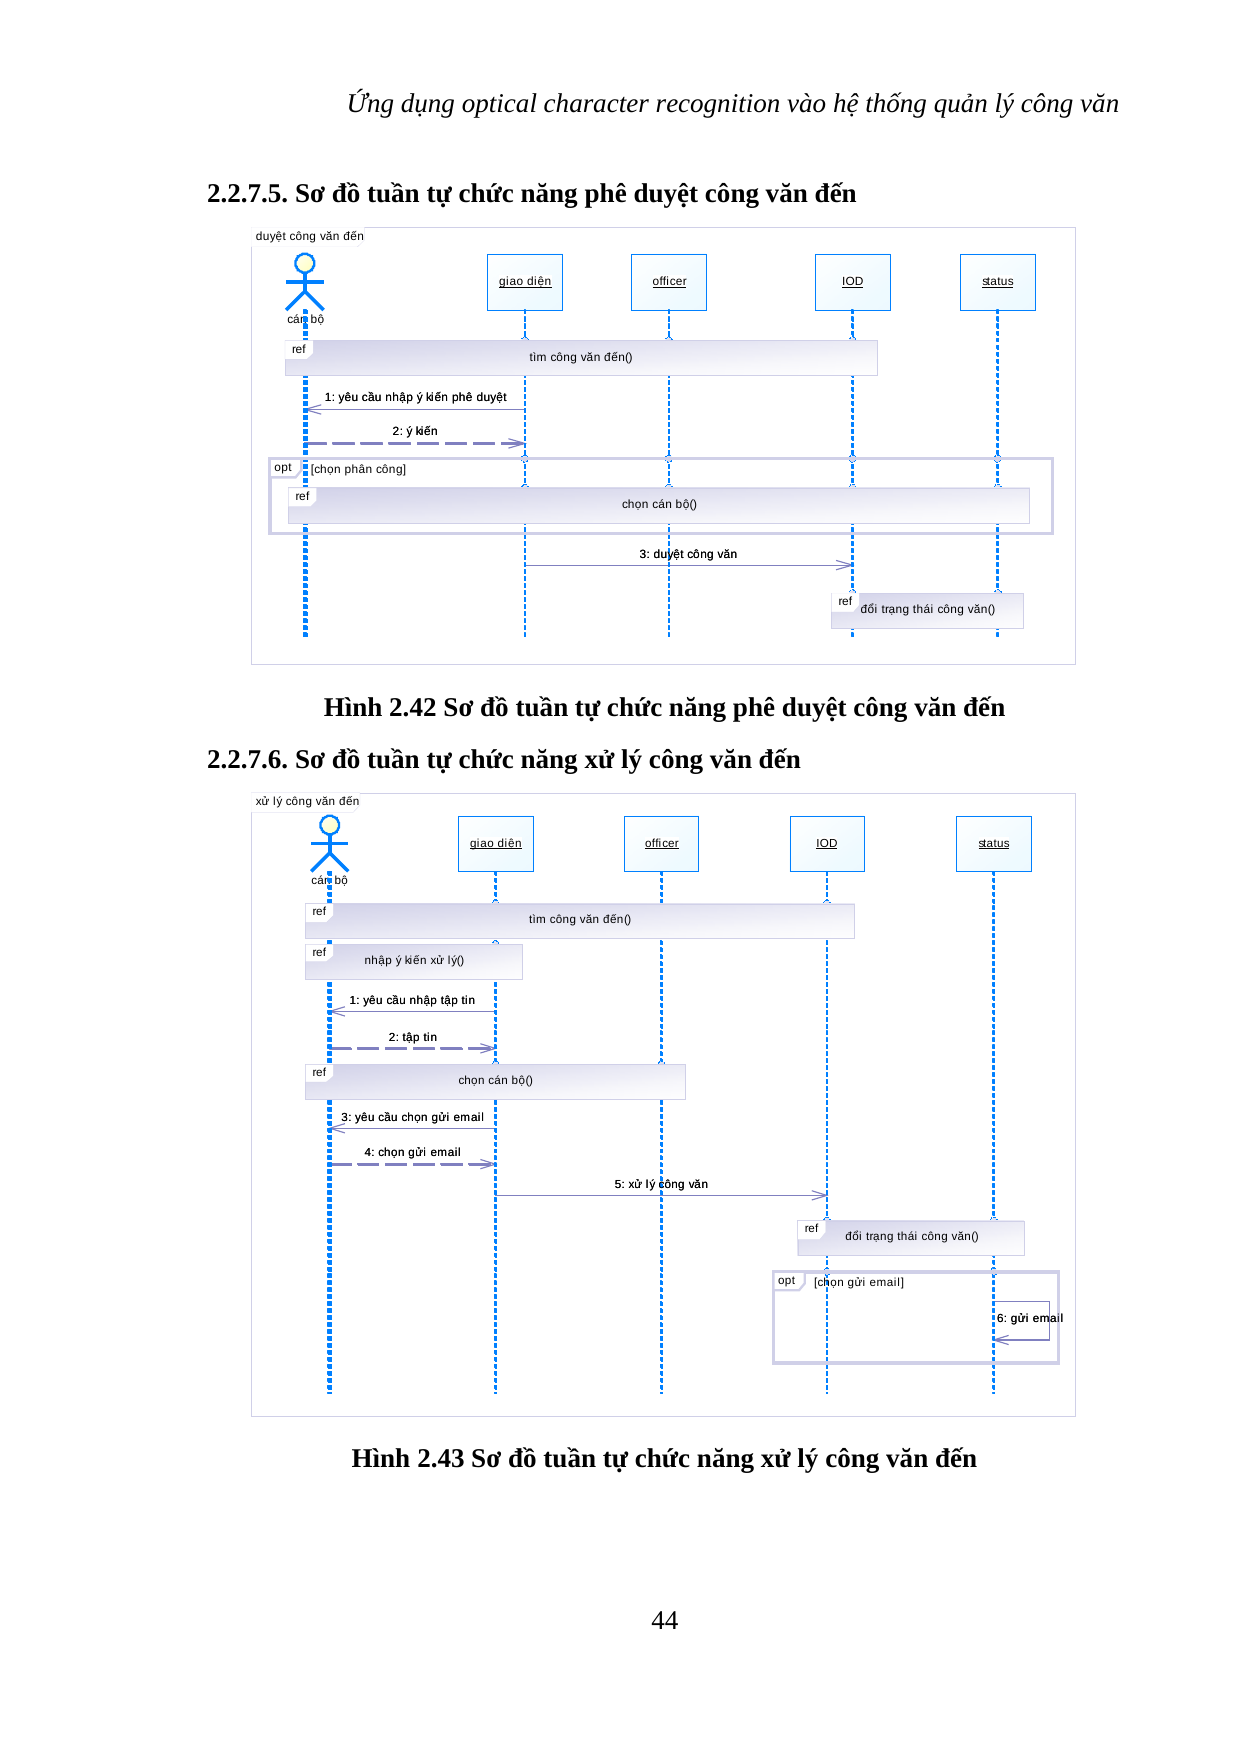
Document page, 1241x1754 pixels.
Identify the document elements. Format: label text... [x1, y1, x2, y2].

subtitle Sơ đồ tuần tự chức năng phê duyệt công văn đến [207, 177, 1122, 208]
subtitle Sơ đồ tuần tự chức năng xử lý công văn đến [207, 743, 1122, 774]
